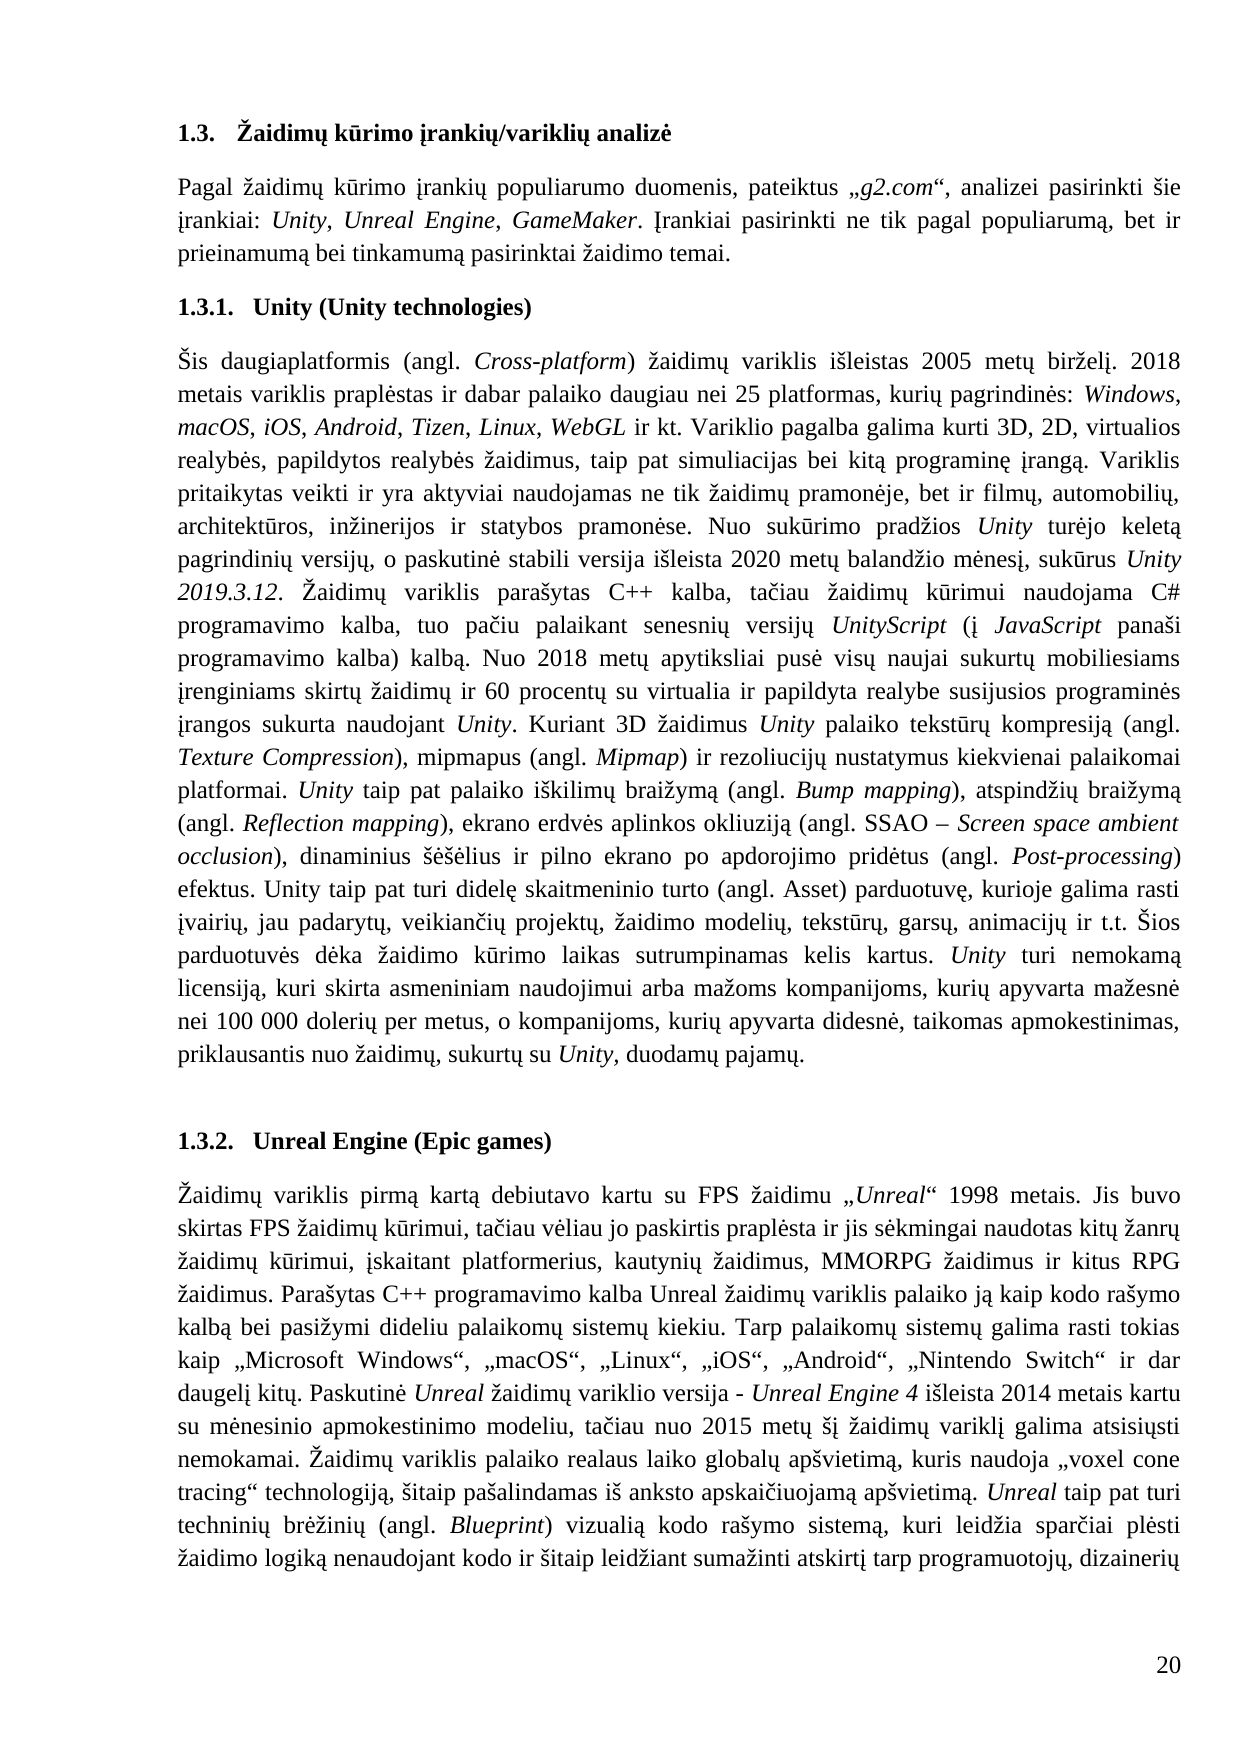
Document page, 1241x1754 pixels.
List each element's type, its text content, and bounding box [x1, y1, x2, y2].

subtitle Unreal Engine (Epic games) [177, 1126, 1181, 1155]
subtitle Žaidimų kūrimo įrankių/variklių analizė [177, 118, 1181, 147]
text Šis daugiaplatformis (angl. Cross-platform) žaidimų variklis išleistas 2005 metų birželį. 2018 metais variklis praplėstas ir dabar palaiko daugiau nei 25 platformas, kurių pagrindinės: Windows, macOS, iOS, Android, Tizen, Linux, WebGL ir kt. Variklio pagalba galima kurti 3D, 2D, virtualios realybės, papildytos realybės žaidimus, taip pat simuliacijas bei kitą programinę įrangą. Variklis pritaikytas veikti ir yra aktyviai naudojamas ne tik žaidimų pramonėje, bet ir filmų, automobilių, architektūros, inžinerijos ir statybos pramonėse. Nuo sukūrimo pradžios Unity turėjo keletą pagrindinių versijų, o paskutinė stabili versija išleista 2020 metų balandžio mėnesį, sukūrus Unity 2019.3.12. Žaidimų variklis parašytas C++ kalba, tačiau žaidimų kūrimui naudojama C# programavimo kalba, tuo pačiu palaikant senesnių versijų UnityScript (į JavaScript panaši programavimo kalba) kalbą. Nuo 2018 metų apytiksliai pusė visų naujai sukurtų mobiliesiams įrenginiams skirtų žaidimų ir 60 procentų su virtualia ir papildyta realybe susijusios programinės įrangos sukurta naudojant Unity. Kuriant 3D žaidimus Unity palaiko tekstūrų kompresiją (angl. Texture Compression), mipmapus (angl. Mipmap) ir rezoliucijų nustatymus kiekvienai palaikomai platformai. Unity taip pat palaiko iškilimų braižymą (angl. Bump mapping), atspindžių braižymą (angl. Reflection mapping), ekrano erdvės aplinkos okliuziją (angl. SSAO – Screen space ambient occlusion), dinaminius šėšėlius ir pilno ekrano po apdorojimo pridėtus (angl. Post-processing) efektus. Unity taip pat turi didelę skaitmeninio turto (angl. Asset) parduotuvę, kurioje galima rasti įvairių, jau padarytų, veikiančių projektų, žaidimo modelių, tekstūrų, garsų, animacijų ir t.t. Šios parduotuvės dėka žaidimo kūrimo laikas sutrumpinamas kelis kartus. Unity turi nemokamą licensiją, kuri skirta asmeniniam naudojimui arba mažoms kompanijoms, kurių apyvarta mažesnė nei 100 000 dolerių per metus, o kompanijoms, kurių apyvarta didesnė, taikomas apmokestinimas, priklausantis nuo žaidimų, sukurtų su Unity, duodamų pajamų. [177, 346, 1181, 1068]
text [177, 1180, 1181, 1572]
text Pagal žaidimų kūrimo įrankių populiarumo duomenis, pateiktus „g2.com“, analizei pasirinkti šie įrankiai: Unity, Unreal Engine, GameMaker. Įrankiai pasirinkti ne tik pagal populiarumą, bet ir prieinamumą bei tinkamumą pasirinktai žaidimo temai. [177, 172, 1181, 267]
subtitle Unity (Unity technologies) [177, 292, 1181, 321]
